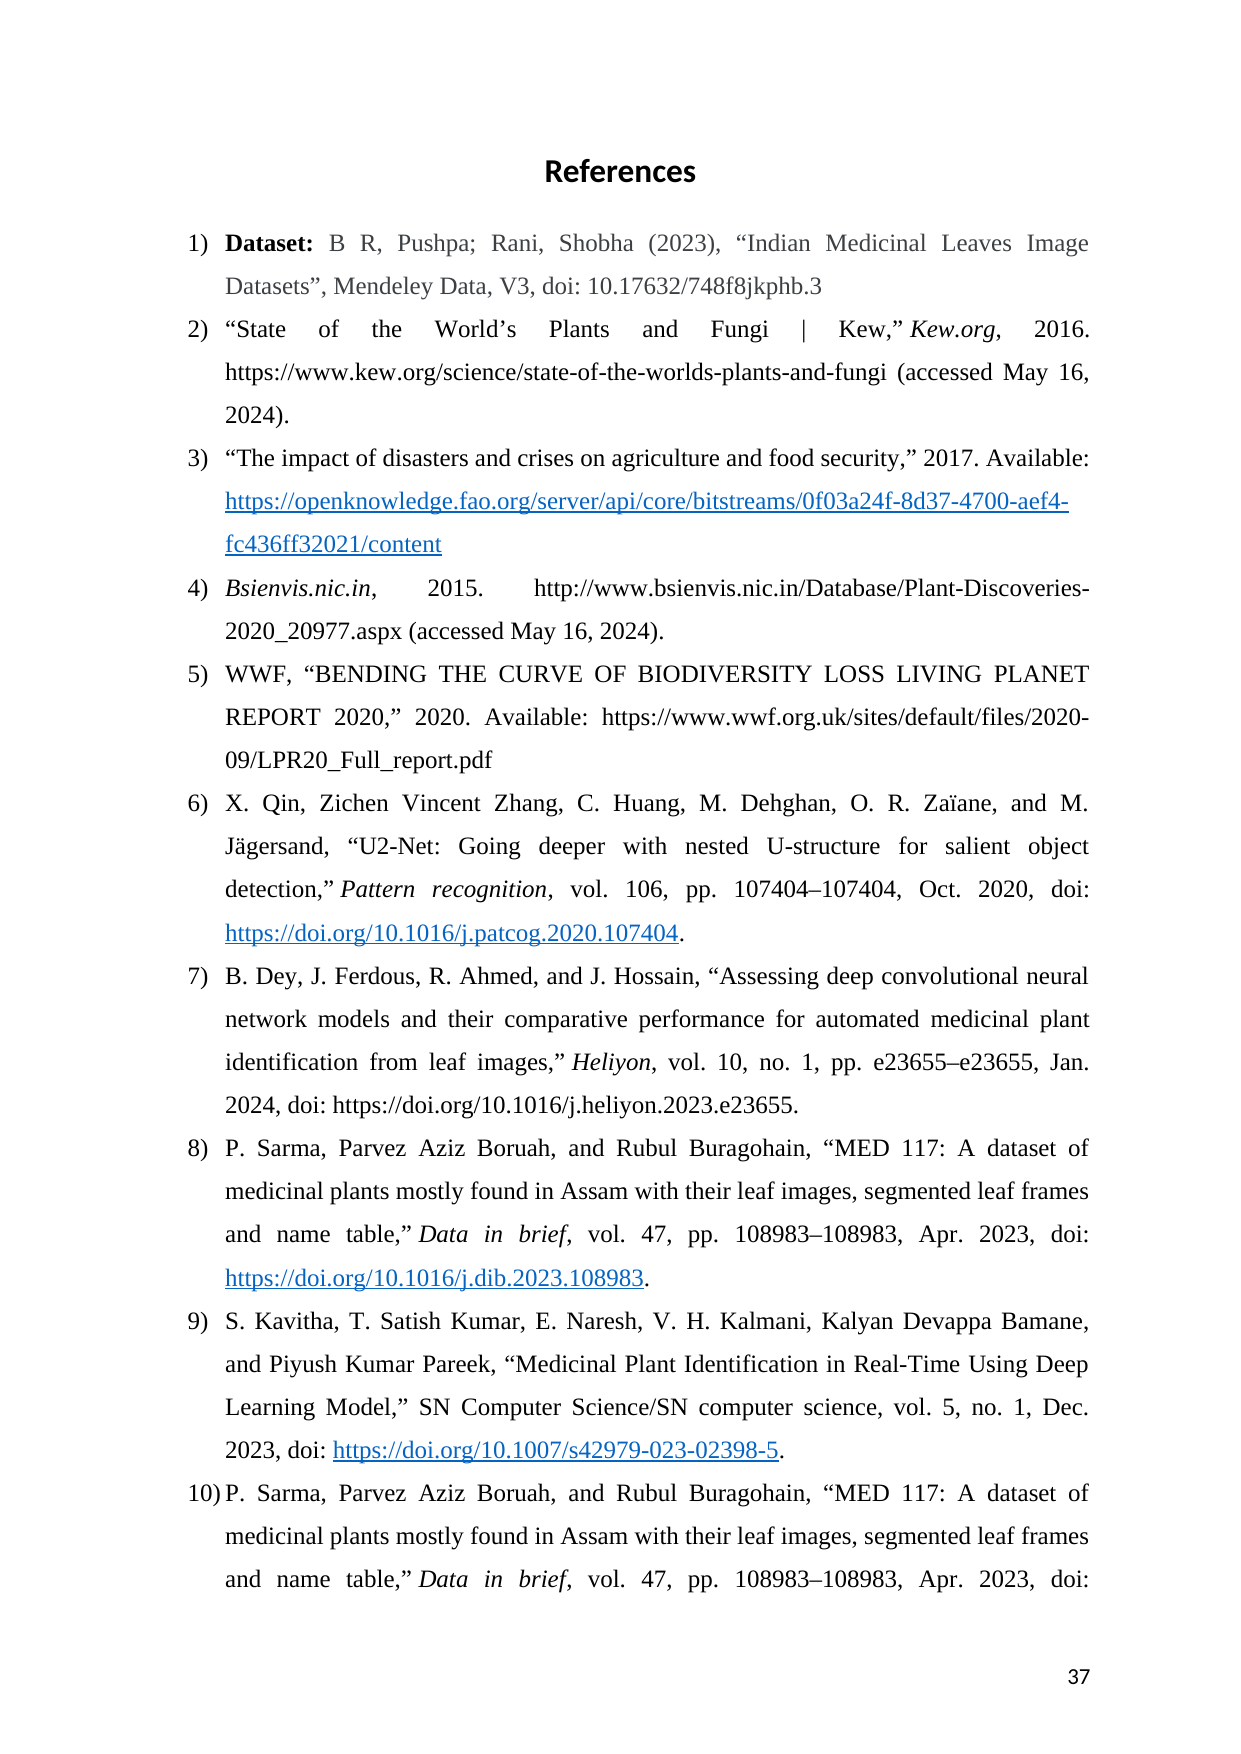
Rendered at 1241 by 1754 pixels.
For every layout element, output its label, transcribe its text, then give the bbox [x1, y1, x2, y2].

list “State of the World’s Plants and Fungi | Kew,” Kew.org, 2016. https://www.kew.org/science/state-of-the-worlds-plants-and-fungi (accessed May 16, 2024). [187, 314, 1090, 429]
list Bsienvis.nic.in, 2015. http://www.bsienvis.nic.in/Database/Plant-Discoveries-2020_20977.aspx (accessed May 16, 2024). [187, 573, 1090, 644]
list X. Qin, Zichen Vincent Zhang, C. Huang, M. Dehghan, O. R. Zaïane, and M. Jägersand, “U2-Net: Going deeper with nested U-structure for salient object detection,” Pattern recognition, vol. 106, pp. 107404–107404, Oct. 2020, doi: https://doi.org/10.1016/j.patcog.2020.107404. [187, 788, 1090, 946]
list “The impact of disasters and crises on agriculture and food security,” 2017. Available: https://openknowledge.fao.org/server/api/core/bitstreams/0f03a24f-8d37-4700-aef4-fc436ff32021/content [187, 443, 1090, 558]
list Dataset: B R, Pushpa; Rani, Shobha (2023), “Indian Medicinal Leaves Image Datasets”, Mendeley Data, V3, doi: 10.17632/748f8jkphb.3 [187, 228, 1090, 299]
text References [150, 150, 1090, 191]
list B. Dey, J. Ferdous, R. Ahmed, and J. Hossain, “Assessing deep convolutional neural network models and their comparative performance for automated medicinal plant identification from leaf images,” Heliyon, vol. 10, no. 1, pp. e23655–e23655, Jan. 2024, doi: https://doi.org/10.1016/j.heliyon.2023.e23655. [187, 961, 1090, 1119]
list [187, 1478, 1090, 1593]
list S. Kavitha, T. Satish Kumar, E. Naresh, V. H. Kalmani, Kalyan Devappa Bamane, and Piyush Kumar Pareek, “Medicinal Plant Identification in Real-Time Using Deep Learning Model,” SN Computer Science/SN computer science, vol. 5, no. 1, Dec. 2023, doi: https://doi.org/10.1007/s42979-023-02398-5. [187, 1306, 1090, 1464]
list WWF, “BENDING THE CURVE OF BIODIVERSITY LOSS LIVING PLANET REPORT 2020,” 2020. Available: https://www.wwf.org.uk/sites/default/files/2020-09/LPR20_Full_report.pdf [187, 659, 1090, 774]
